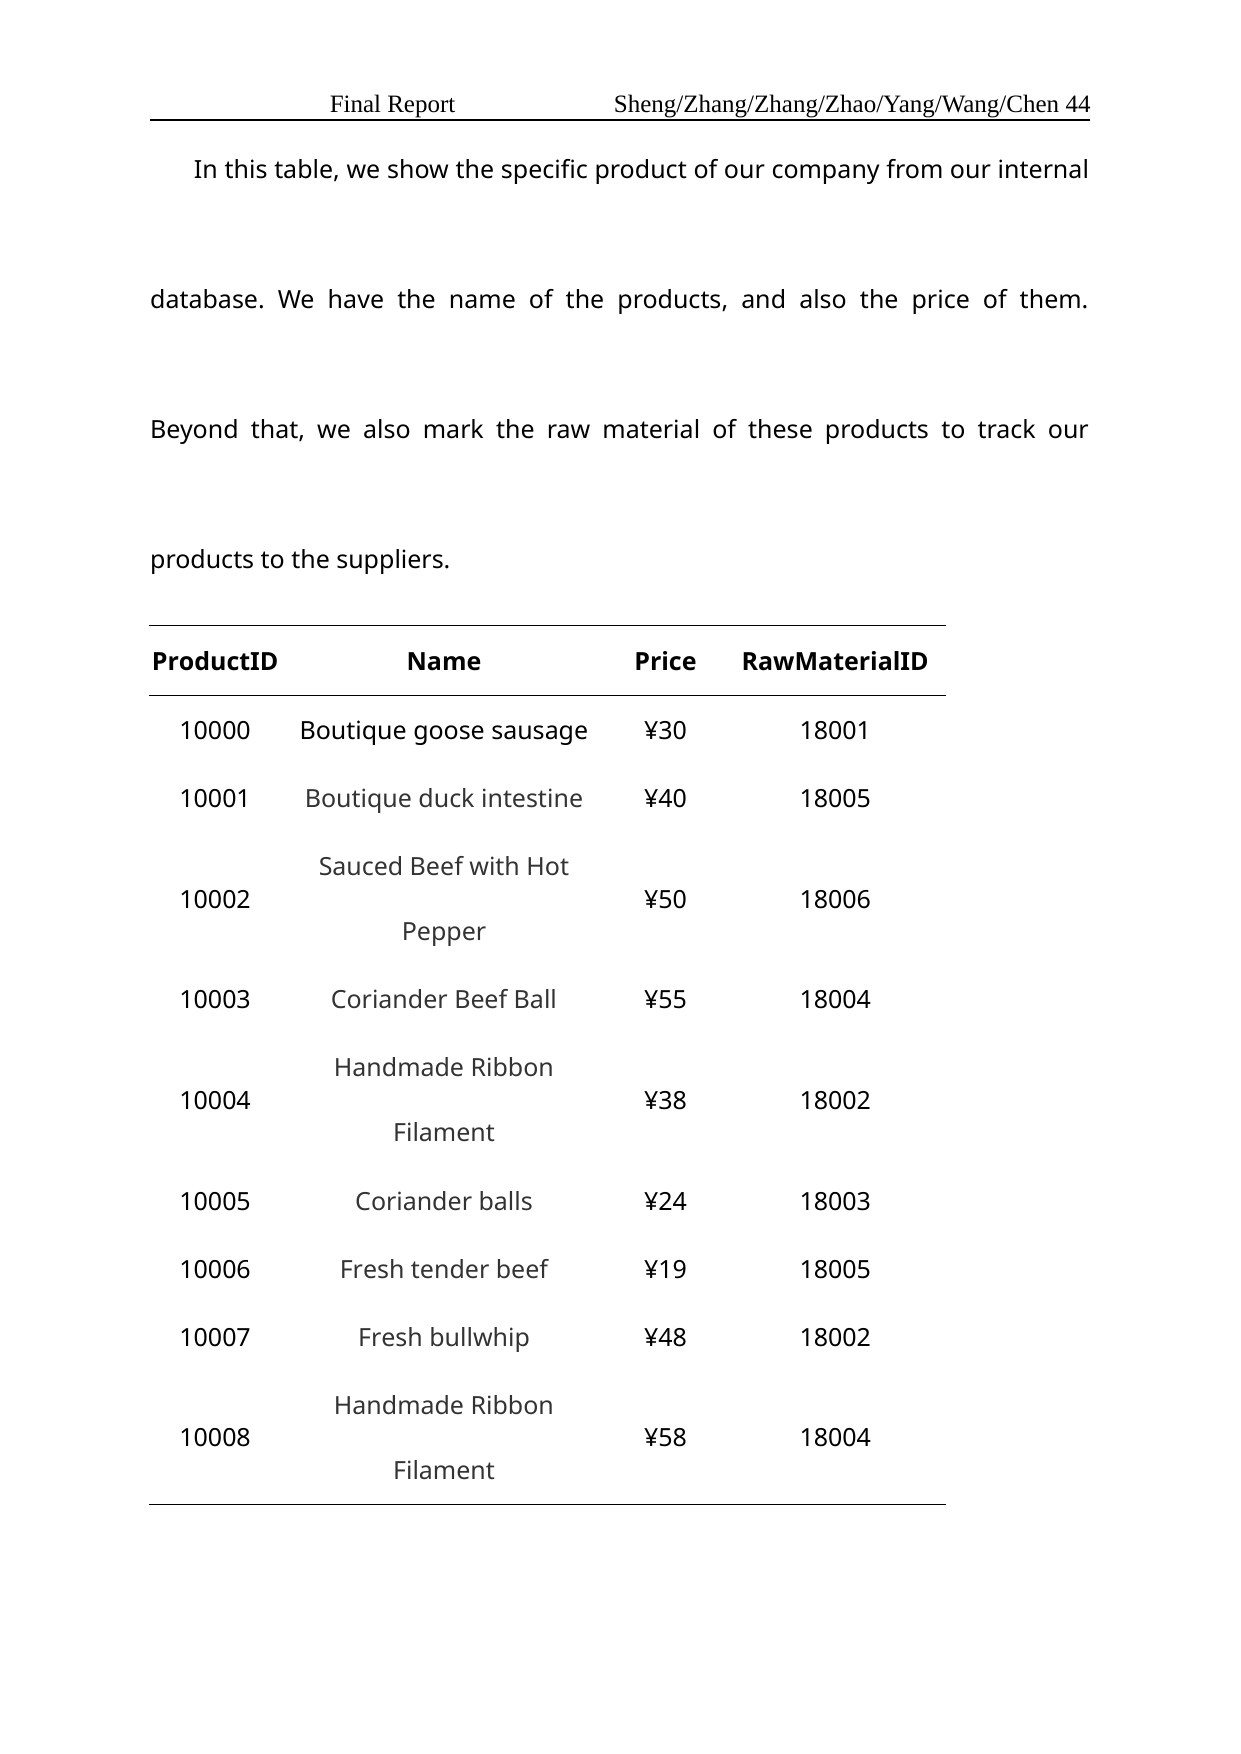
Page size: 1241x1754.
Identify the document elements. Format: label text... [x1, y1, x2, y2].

table_cell 18004 [724, 965, 946, 1033]
table_cell 10004 [149, 1033, 281, 1166]
table_cell 18004 [724, 1371, 946, 1504]
table_cell ¥40 [606, 764, 724, 832]
text In this table, we show the specific product of our company from our internal database. We have the name of the products, and also the price of them. Beyond that, we also mark the raw material of these products to track our products to the suppliers. [150, 136, 1090, 591]
table_cell Sauced Beef with Hot Pepper [281, 832, 606, 965]
table_cell ¥55 [606, 965, 724, 1033]
table_cell ¥19 [606, 1234, 724, 1302]
table_header RawMaterialID [724, 626, 946, 694]
table_cell Fresh bullwhip [281, 1303, 606, 1371]
table_cell 10005 [149, 1166, 281, 1234]
table_cell 18002 [724, 1033, 946, 1166]
table_cell Handmade Ribbon Filament [281, 1371, 606, 1504]
table_cell ¥38 [606, 1033, 724, 1166]
table_cell 18002 [724, 1303, 946, 1371]
table_cell 10003 [149, 965, 281, 1033]
table_header Price [606, 626, 724, 694]
table_header Name [281, 626, 606, 694]
table_cell 18006 [724, 832, 946, 965]
table_cell 10002 [149, 832, 281, 965]
table_cell 10008 [149, 1371, 281, 1504]
table_cell 18003 [724, 1166, 946, 1234]
table_cell Coriander balls [281, 1166, 606, 1234]
table_cell ¥24 [606, 1166, 724, 1234]
table_cell ¥30 [606, 696, 724, 764]
table_cell Fresh tender beef [281, 1234, 606, 1302]
table_cell 18001 [724, 696, 946, 764]
table_cell Coriander Beef Ball [281, 965, 606, 1033]
table_cell ¥58 [606, 1371, 724, 1504]
table_cell 18005 [724, 764, 946, 832]
table_cell Handmade Ribbon Filament [281, 1033, 606, 1166]
table_cell ¥50 [606, 832, 724, 965]
table_cell 10007 [149, 1303, 281, 1371]
table_cell ¥48 [606, 1303, 724, 1371]
table_cell 10006 [149, 1234, 281, 1302]
table_cell 10000 [149, 696, 281, 764]
table_cell 18005 [724, 1234, 946, 1302]
table_cell 10001 [149, 764, 281, 832]
table_cell Boutique duck intestine [281, 764, 606, 832]
table_cell Boutique goose sausage [281, 696, 606, 764]
table_header ProductID [149, 626, 281, 694]
